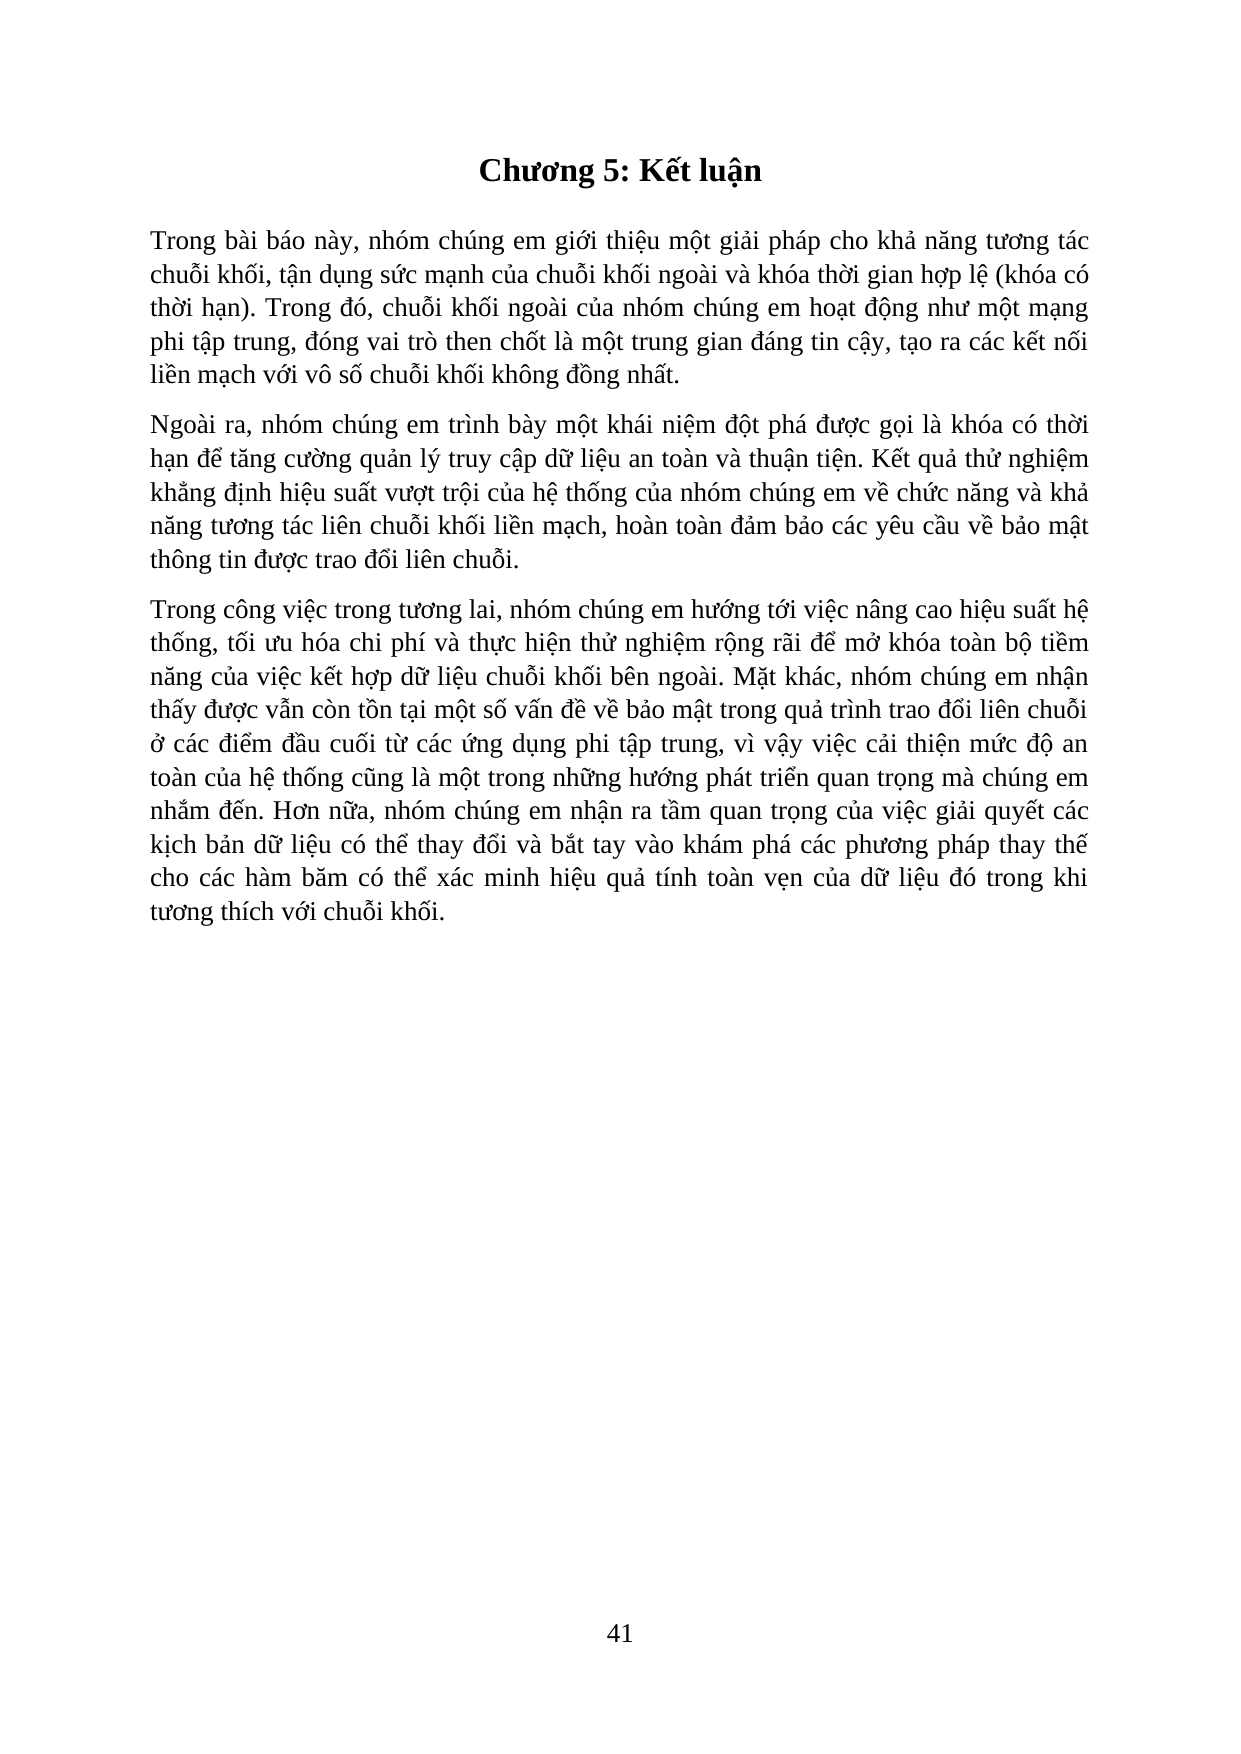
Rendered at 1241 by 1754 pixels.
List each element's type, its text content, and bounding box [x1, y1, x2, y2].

text Trong bài báo này, nhóm chúng em giới thiệu một giải pháp cho khả năng tương tác chuỗi khối, tận dụng sức mạnh của chuỗi khối ngoài và khóa thời gian hợp lệ (khóa có thời hạn). Trong đó, chuỗi khối ngoài của nhóm chúng em hoạt động như một mạng phi tập trung, đóng vai trò then chốt là một trung gian đáng tin cậy, tạo ra các kết nối liền mạch với vô số chuỗi khối không đồng nhất. [150, 224, 1090, 389]
text Trong công việc trong tương lai, nhóm chúng em hướng tới việc nâng cao hiệu suất hệ thống, tối ưu hóa chi phí và thực hiện thử nghiệm rộng rãi để mở khóa toàn bộ tiềm năng của việc kết hợp dữ liệu chuỗi khối bên ngoài. Mặt khác, nhóm chúng em nhận thấy được vẫn còn tồn tại một số vấn đề về bảo mật trong quả trình trao đổi liên chuỗi ở các điểm đầu cuối từ các ứng dụng phi tập trung, vì vậy việc cải thiện mức độ an toàn của hệ thống cũng là một trong những hướng phát triển quan trọng mà chúng em nhắm đến. Hơn nữa, nhóm chúng em nhận ra tầm quan trọng của việc giải quyết các kịch bản dữ liệu có thể thay đổi và bắt tay vào khám phá các phương pháp thay thế cho các hàm băm có thể xác minh hiệu quả tính toàn vẹn của dữ liệu đó trong khi tương thích với chuỗi khối. [150, 593, 1090, 926]
text Chương 5: Kết luận [150, 150, 1090, 188]
text Ngoài ra, nhóm chúng em trình bày một khái niệm đột phá được gọi là khóa có thời hạn để tăng cường quản lý truy cập dữ liệu an toàn và thuận tiện. Kết quả thử nghiệm khẳng định hiệu suất vượt trội của hệ thống của nhóm chúng em về chức năng và khả năng tương tác liên chuỗi khối liền mạch, hoàn toàn đảm bảo các yêu cầu về bảo mật thông tin được trao đổi liên chuỗi. [150, 408, 1090, 574]
